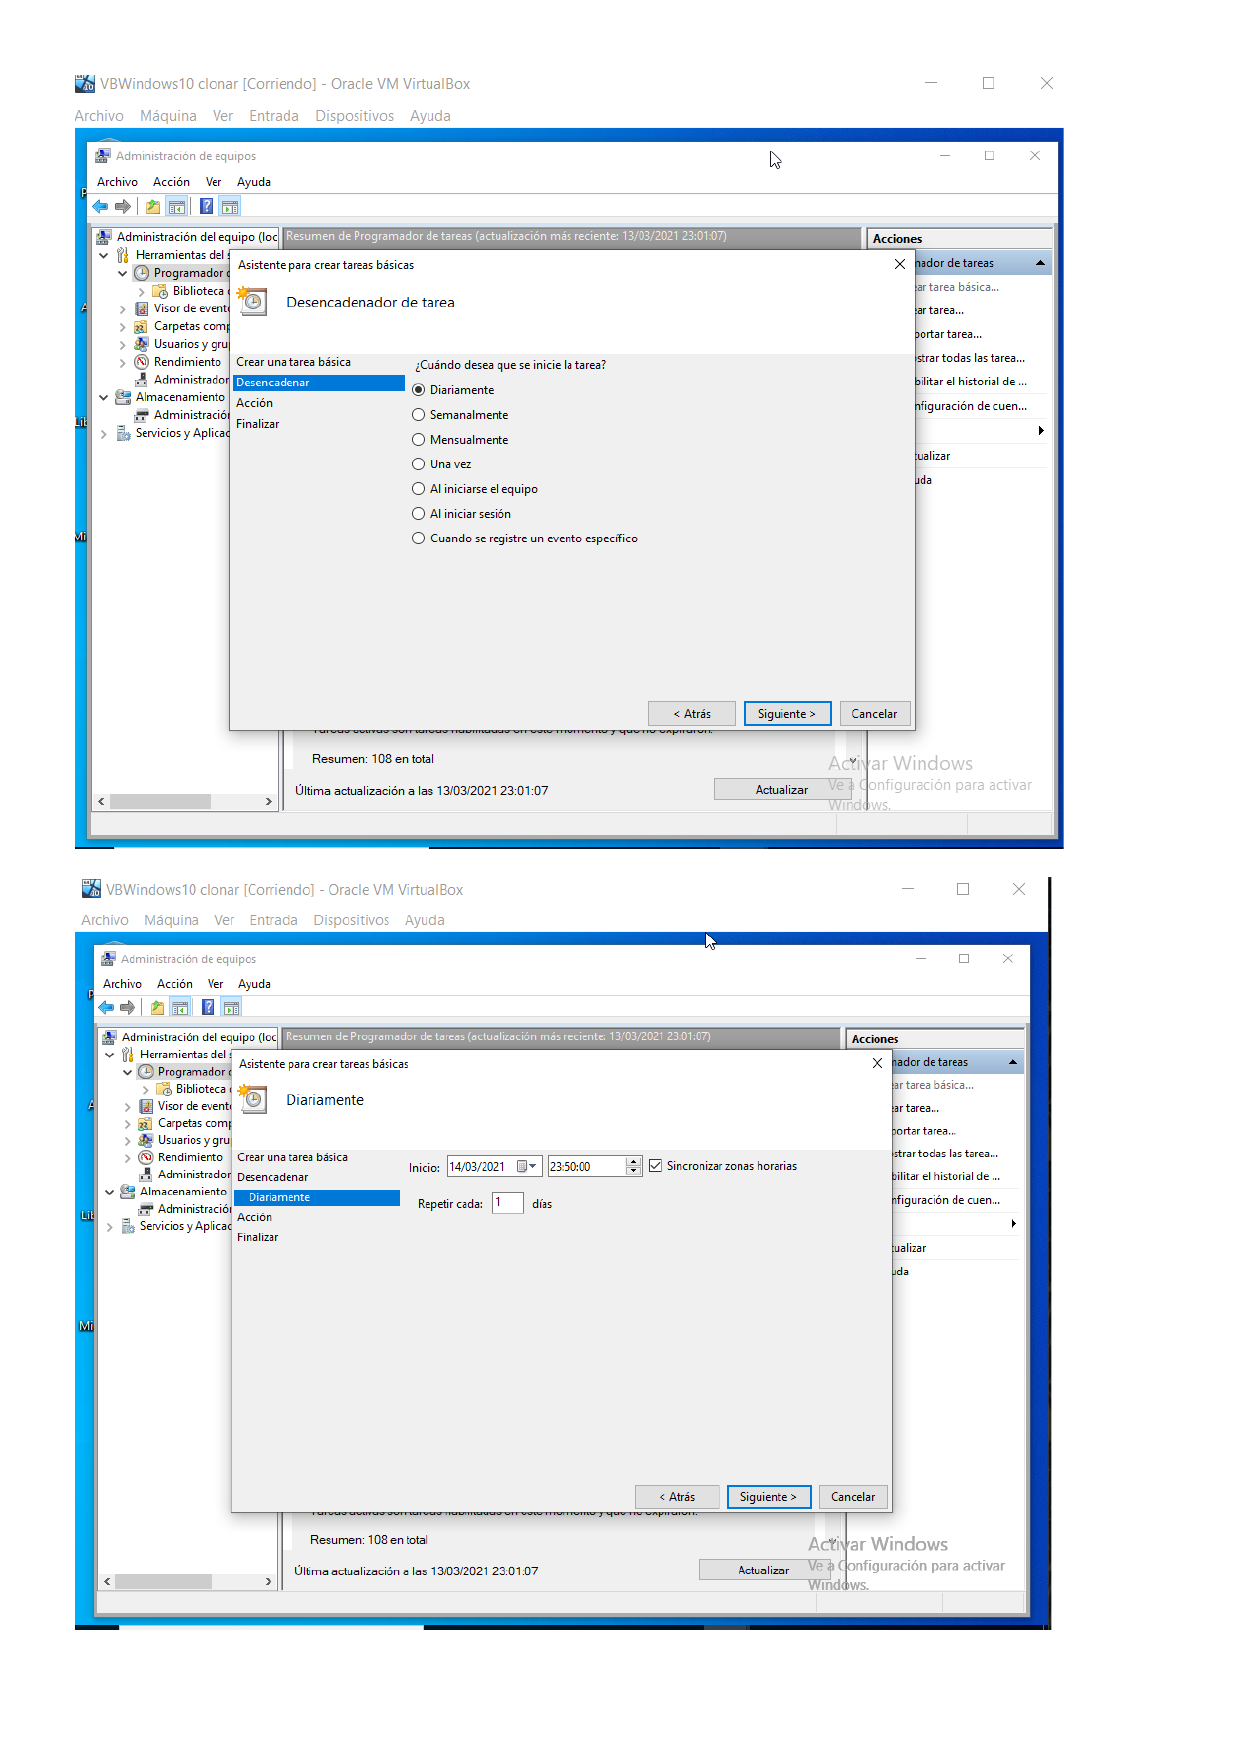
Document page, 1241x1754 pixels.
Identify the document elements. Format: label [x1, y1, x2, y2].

picture [75, 877, 1052, 1630]
picture [75, 75, 1064, 849]
